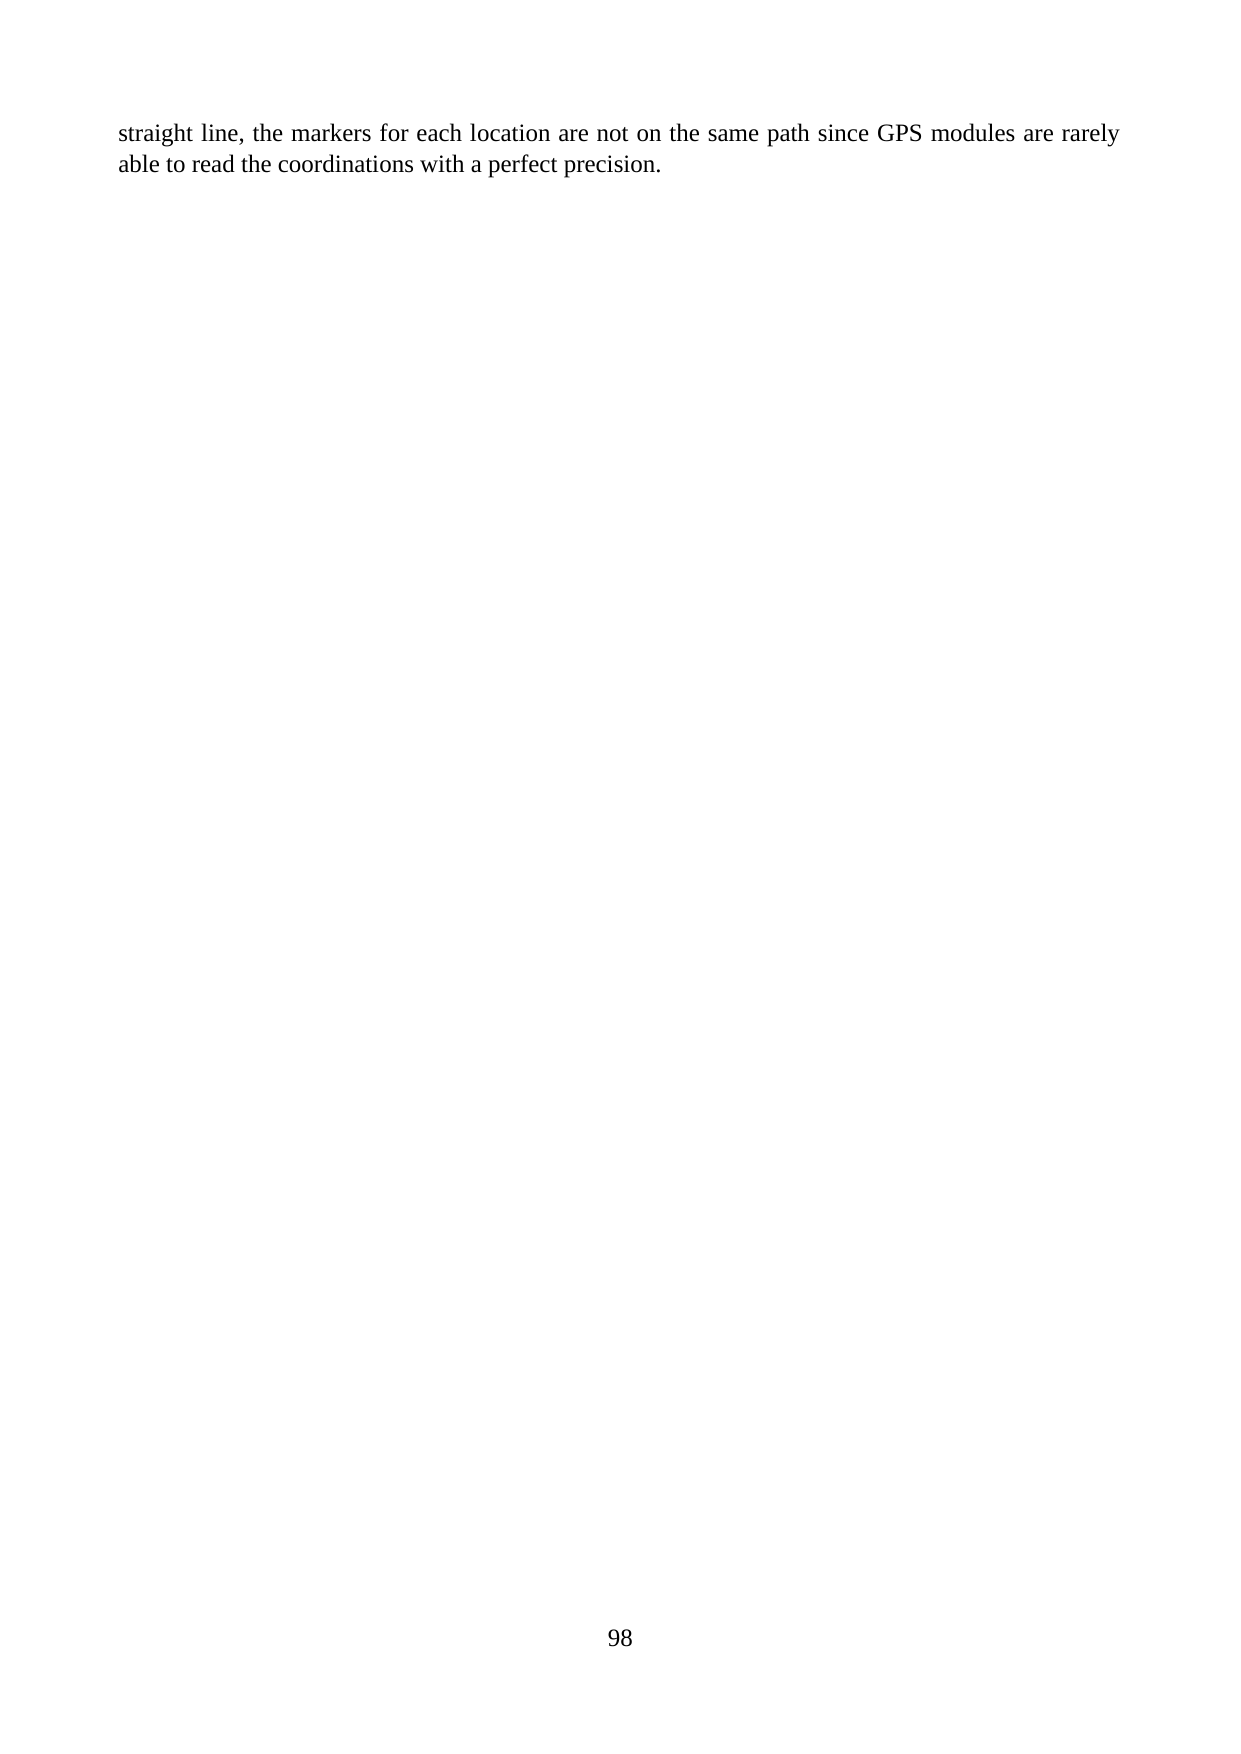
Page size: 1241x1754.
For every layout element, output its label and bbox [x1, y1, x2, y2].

text [118, 118, 1122, 178]
